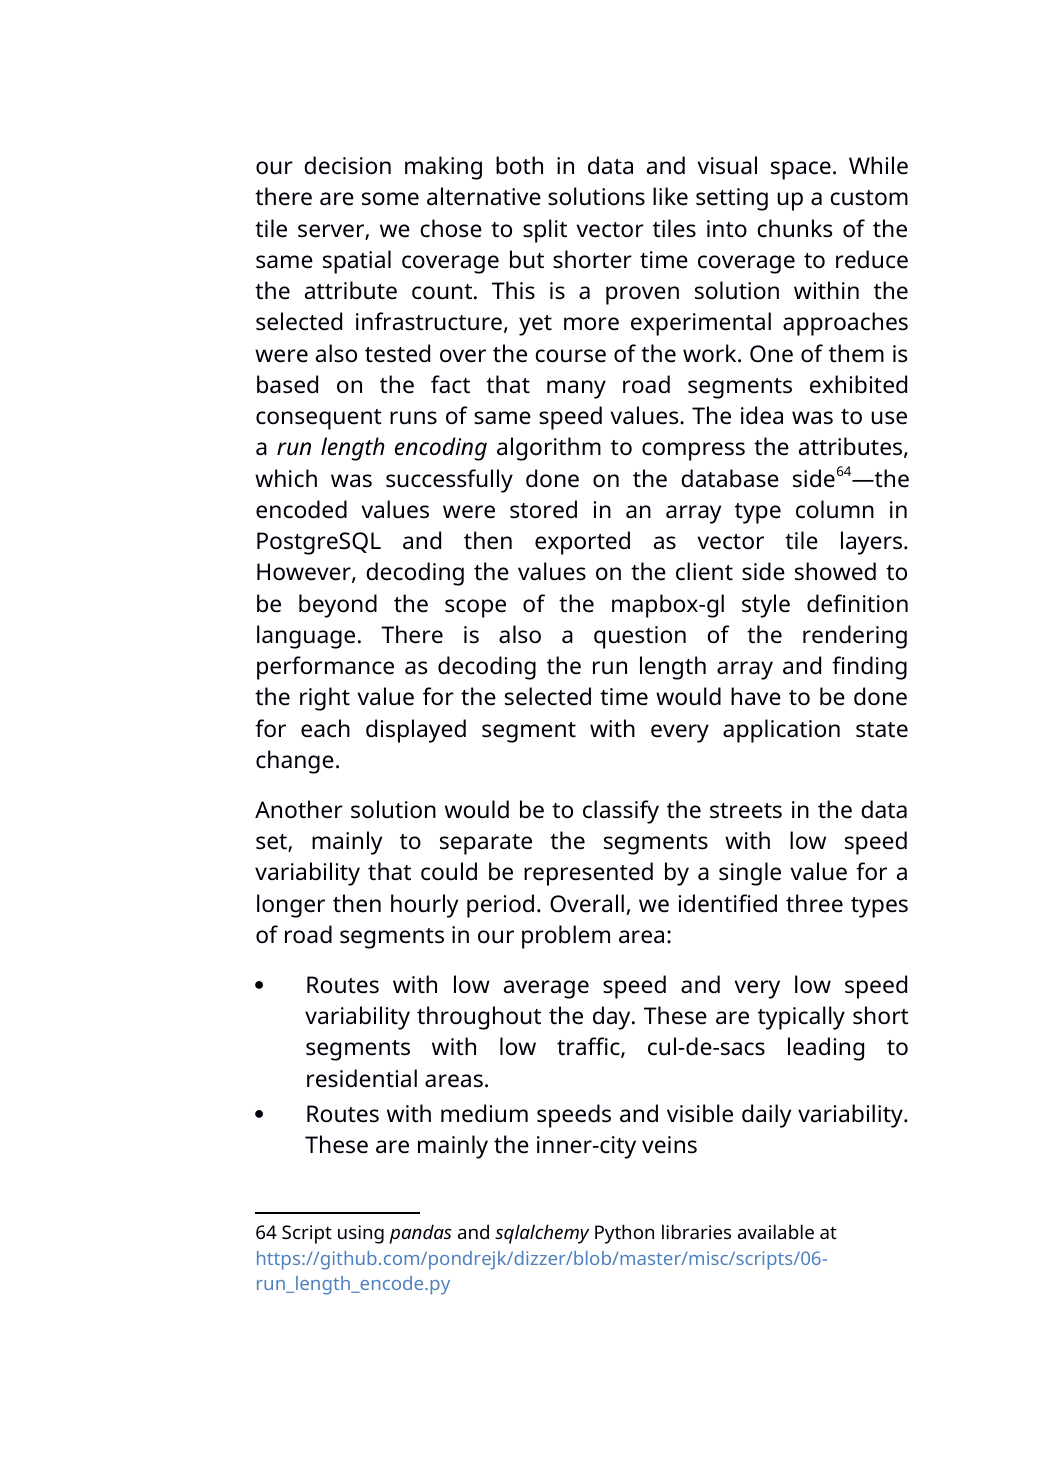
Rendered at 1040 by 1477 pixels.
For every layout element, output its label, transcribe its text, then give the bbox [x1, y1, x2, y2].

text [255, 150, 910, 775]
text Another solution would be to classify the streets in the data set, mainly to separate the segments with low speed variability that could be represented by a single value for a longer then hourly period. Overall, we identified three types of road segments in our problem area: [255, 794, 910, 950]
list Routes with medium speeds and visible daily variability. These are mainly the inner-city veins [255, 1097, 910, 1160]
list Routes with low average speed and very low speed variability throughout the day. These are typically short segments with low traffic, cul-de-sacs leading to residential areas. [255, 969, 910, 1094]
